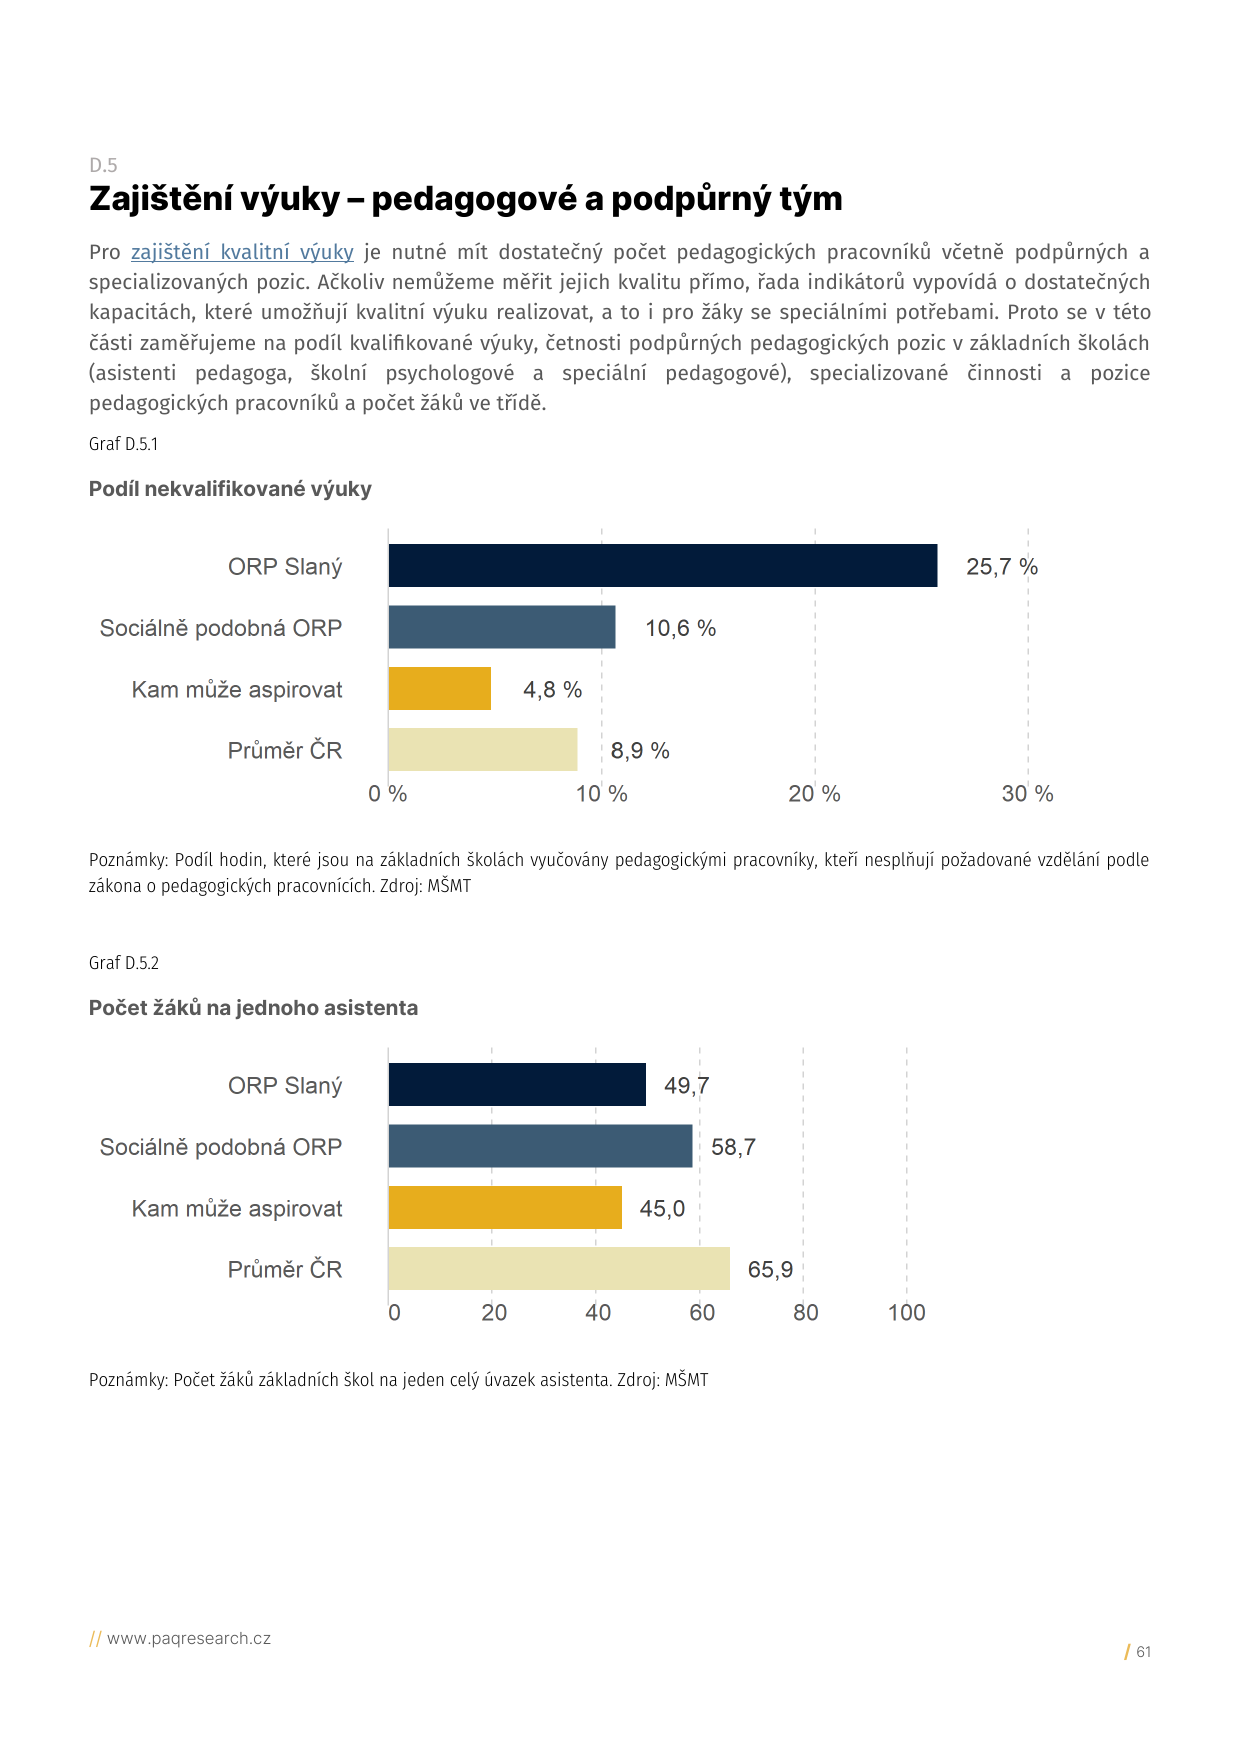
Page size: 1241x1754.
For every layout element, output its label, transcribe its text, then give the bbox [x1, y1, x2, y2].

picture [88, 501, 1139, 833]
picture [88, 1020, 1139, 1352]
text D.5 [89, 148, 1152, 178]
text Pro zajištění kvalitní výuky je nutné mít dostatečný počet pedagogických pracovníků včetně podpůrných a specializovaných pozic. Ačkoliv nemůžeme měřit jejich kvalitu přímo, řada indikátorů vypovídá o dostatečných kapacitách, které umožňují kvalitní výuku realizovat, a to i pro žáky se speciálními potřebami. Proto se v této části zaměřujeme na podíl kvalifikované výuky, četnosti podpůrných pedagogických pozic v základních školách (asistenti pedagoga, školní psychologové a speciální pedagogové), specializované činnosti a pozice pedagogických pracovníků a počet žáků ve třídě. [89, 235, 1152, 416]
subtitle Zajištění výuky – pedagogové a podpůrný tým [89, 178, 1152, 218]
text Počet žáků na jednoho asistenta [89, 990, 1152, 1020]
text Poznámky: Počet žáků základních škol na jeden celý úvazek asistenta. Zdroj: MŠMT [89, 1368, 1152, 1391]
text Poznámky: Podíl hodin, které jsou na základních školách vyučovány pedagogickými pracovníky, kteří nesplňují požadované vzdělání podle zákona o pedagogických pracovnících. Zdroj: MŠMT [89, 849, 1152, 898]
text Graf D.5.1 [89, 433, 1152, 455]
text Graf D.5.2 [89, 952, 1152, 974]
text Podíl nekvalifikované výuky [89, 471, 1152, 501]
